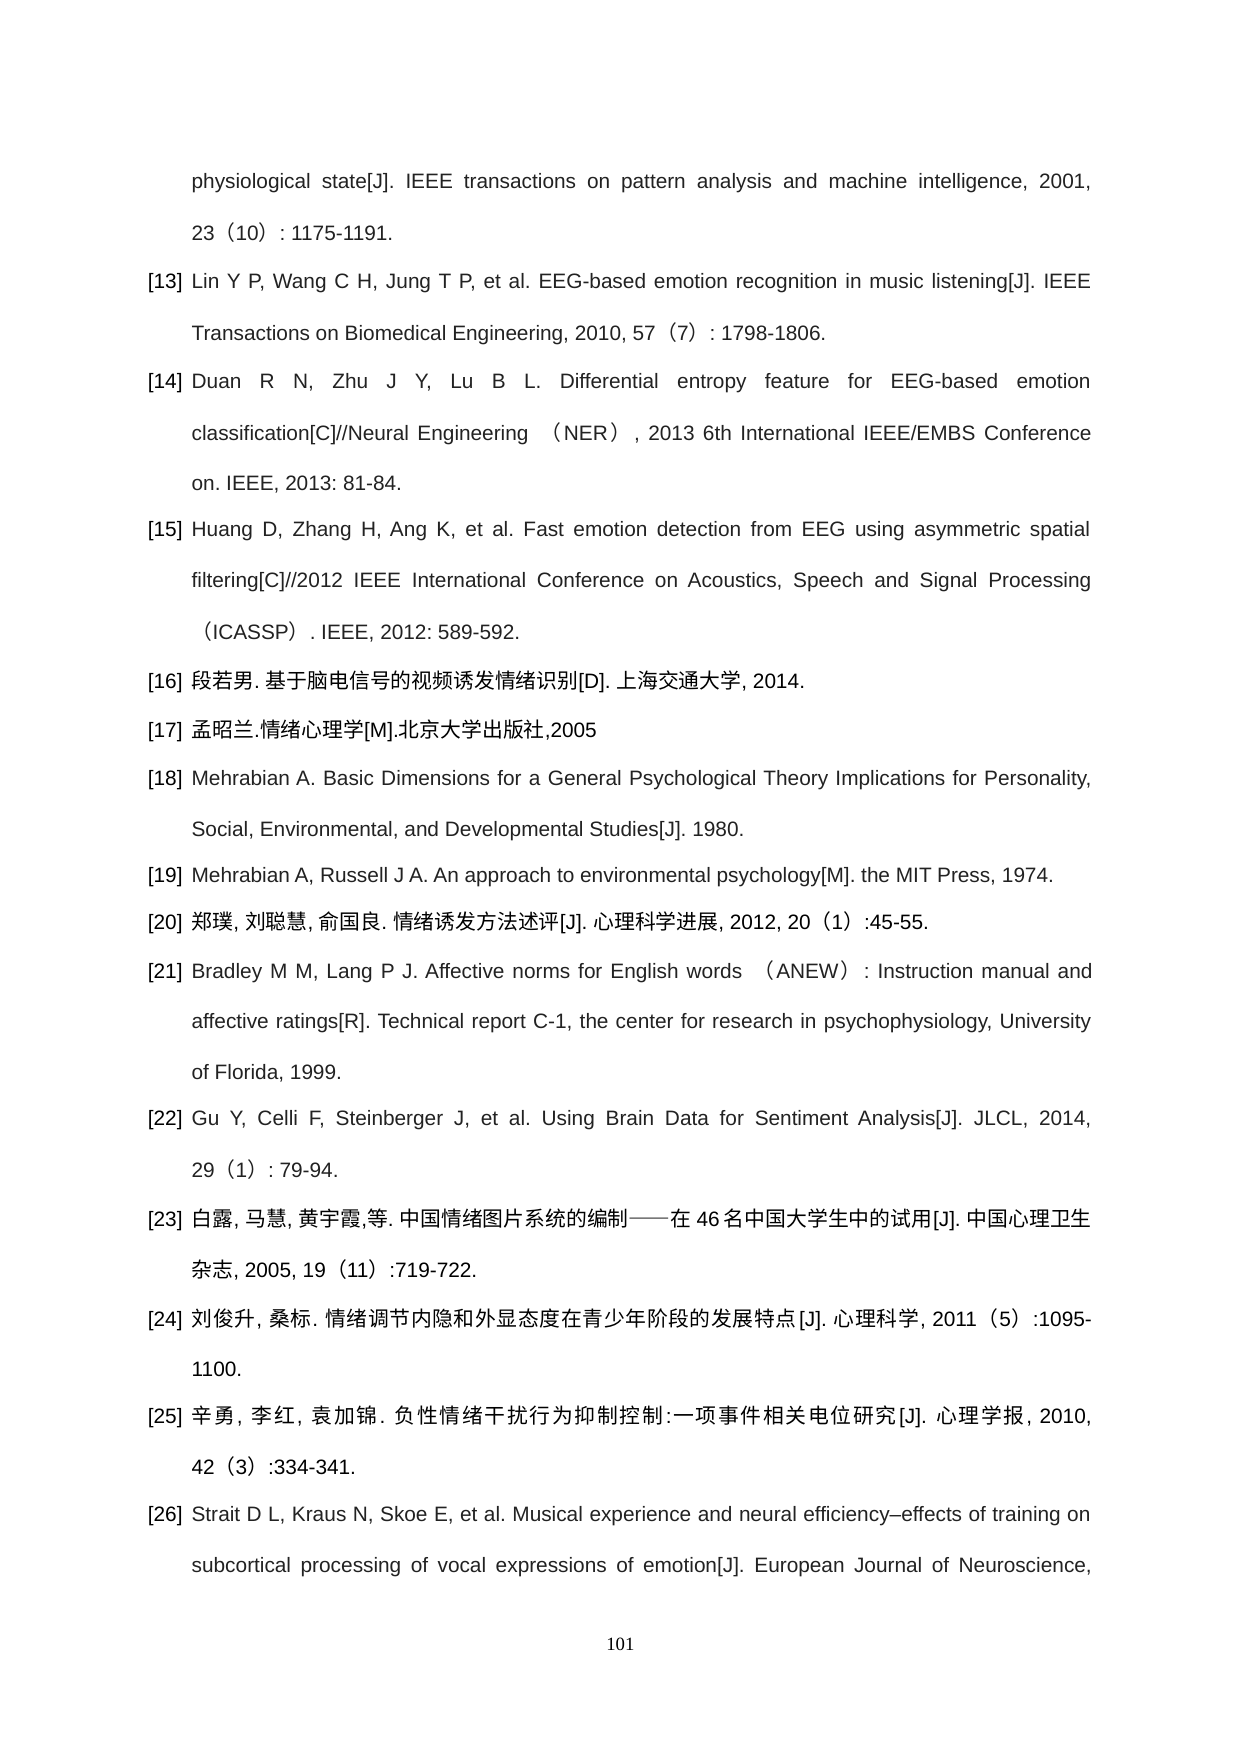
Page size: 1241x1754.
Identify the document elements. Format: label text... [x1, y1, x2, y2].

list Mehrabian A, Russell J A. An approach to environmental psychology[M]. the MIT Press, 1974. [148, 858, 1092, 892]
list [148, 164, 1092, 249]
list Mehrabian A. Basic Dimensions for a General Psychological Theory Implications for Personality, Social, Environmental, and Developmental Studies[J]. 1980. [148, 761, 1092, 846]
list Duan R N, Zhu J Y, Lu B L. Differential entropy feature for EEG-based emotion classification[C]//Neural Engineering （NER）, 2013 6th International IEEE/EMBS Conference on. IEEE, 2013: 81-84. [148, 364, 1092, 500]
list 刘俊升, 桑标. 情绪调节内隐和外显态度在青少年阶段的发展特点[J]. 心理科学, 2011（5）:1095-1100. [148, 1300, 1092, 1385]
list Huang D, Zhang H, Ang K, et al. Fast emotion detection from EEG using asymmetric spatial filtering[C]//2012 IEEE International Conference on Acoustics, Speech and Signal Processing （ICASSP）. IEEE, 2012: 589-592. [148, 512, 1092, 647]
list 郑璞, 刘聪慧, 俞国良. 情绪诱发方法述评[J]. 心理科学进展, 2012, 20（1）:45-55. [148, 903, 1092, 937]
list 段若男. 基于脑电信号的视频诱发情绪识别[D]. 上海交通大学, 2014. [148, 663, 1092, 697]
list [148, 1497, 1092, 1582]
list 辛勇, 李红, 袁加锦. 负性情绪干扰行为抑制控制:一项事件相关电位研究[J]. 心理学报, 2010, 42（3）:334-341. [148, 1397, 1092, 1482]
list 孟昭兰.情绪心理学[M].北京大学出版社,2005 [148, 712, 1092, 746]
list Bradley M M, Lang P J. Affective norms for English words （ANEW）: Instruction manual and affective ratings[R]. Technical report C-1, the center for research in psychophysiology, University of Florida, 1999. [148, 953, 1092, 1088]
list Gu Y, Celli F, Steinberger J, et al. Using Brain Data for Sentiment Analysis[J]. JLCL, 2014, 29（1）: 79-94. [148, 1100, 1092, 1185]
list 白露, 马慧, 黄宇霞,等. 中国情绪图片系统的编制——在46名中国大学生中的试用[J]. 中国心理卫生杂志, 2005, 19（11）:719-722. [148, 1200, 1092, 1285]
